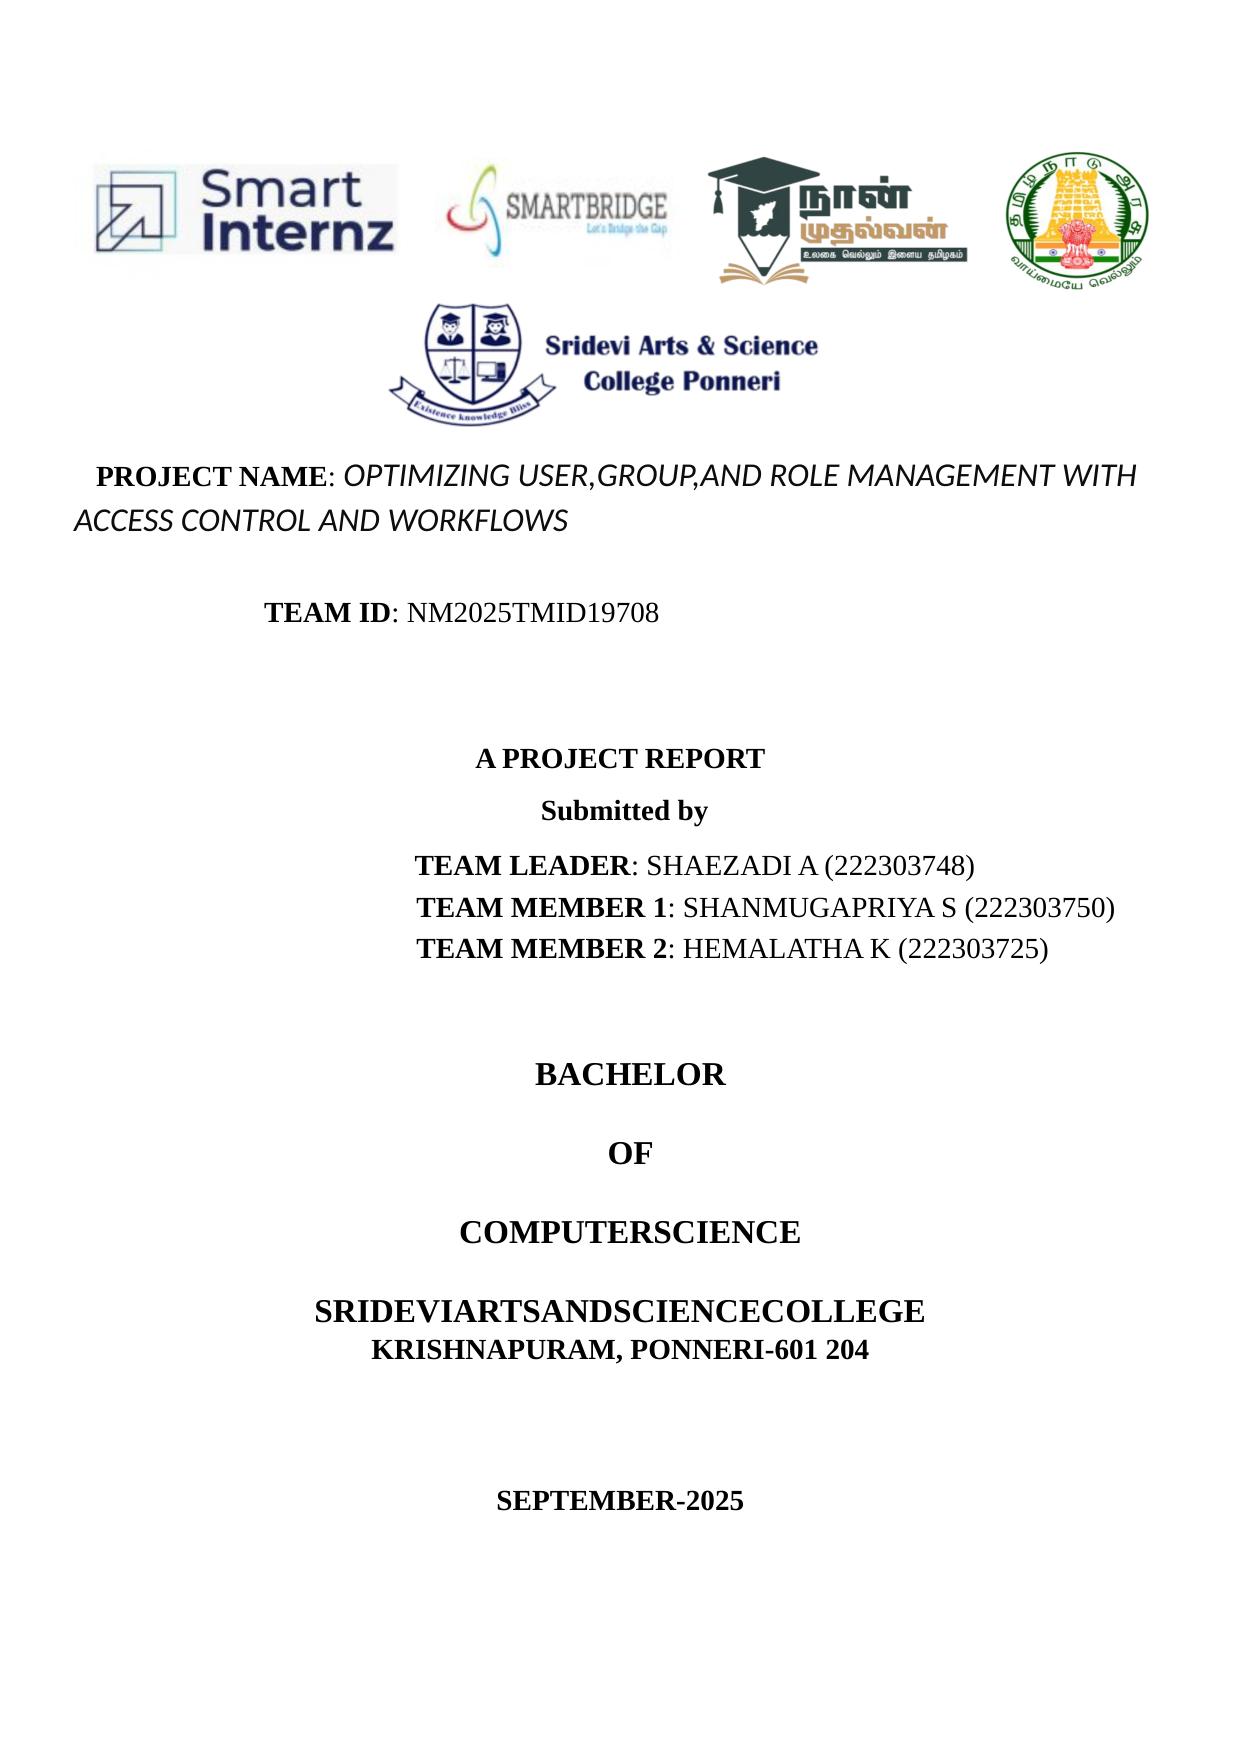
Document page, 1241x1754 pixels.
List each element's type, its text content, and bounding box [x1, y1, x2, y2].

picture [434, 156, 681, 268]
text TEAM MEMBER 1: SHANMUGAPRIYA S (222303750) [74, 890, 1142, 923]
picture [387, 302, 819, 427]
picture [73, 149, 410, 278]
text KRISHNAPURAM, PONNERI-601 204 [247, 1332, 994, 1366]
text SEPTEMBER-2025 [247, 1483, 994, 1517]
text TEAM MEMBER 2: HEMALATHA K (222303725) [74, 931, 1142, 965]
text TEAM ID: NM2025TMID19708 [264, 595, 1142, 628]
text OF [118, 1133, 1142, 1171]
text A PROJECT REPORT [247, 741, 994, 774]
picture [706, 150, 1149, 290]
text TEAM LEADER: SHAEZADI A (222303748) [247, 848, 1142, 882]
text SRIDEVIARTSANDSCIENCECOLLEGE [118, 1291, 1122, 1329]
text BACHELOR [118, 1054, 1142, 1092]
text COMPUTERSCIENCE [118, 1212, 1142, 1250]
text Submitted by [247, 793, 1002, 827]
text PROJECT NAME: OPTIMIZING USER,GROUP,AND ROLE MANAGEMENT WITH ACCESS CONTROL AND WORKFLOWS [74, 454, 1142, 540]
